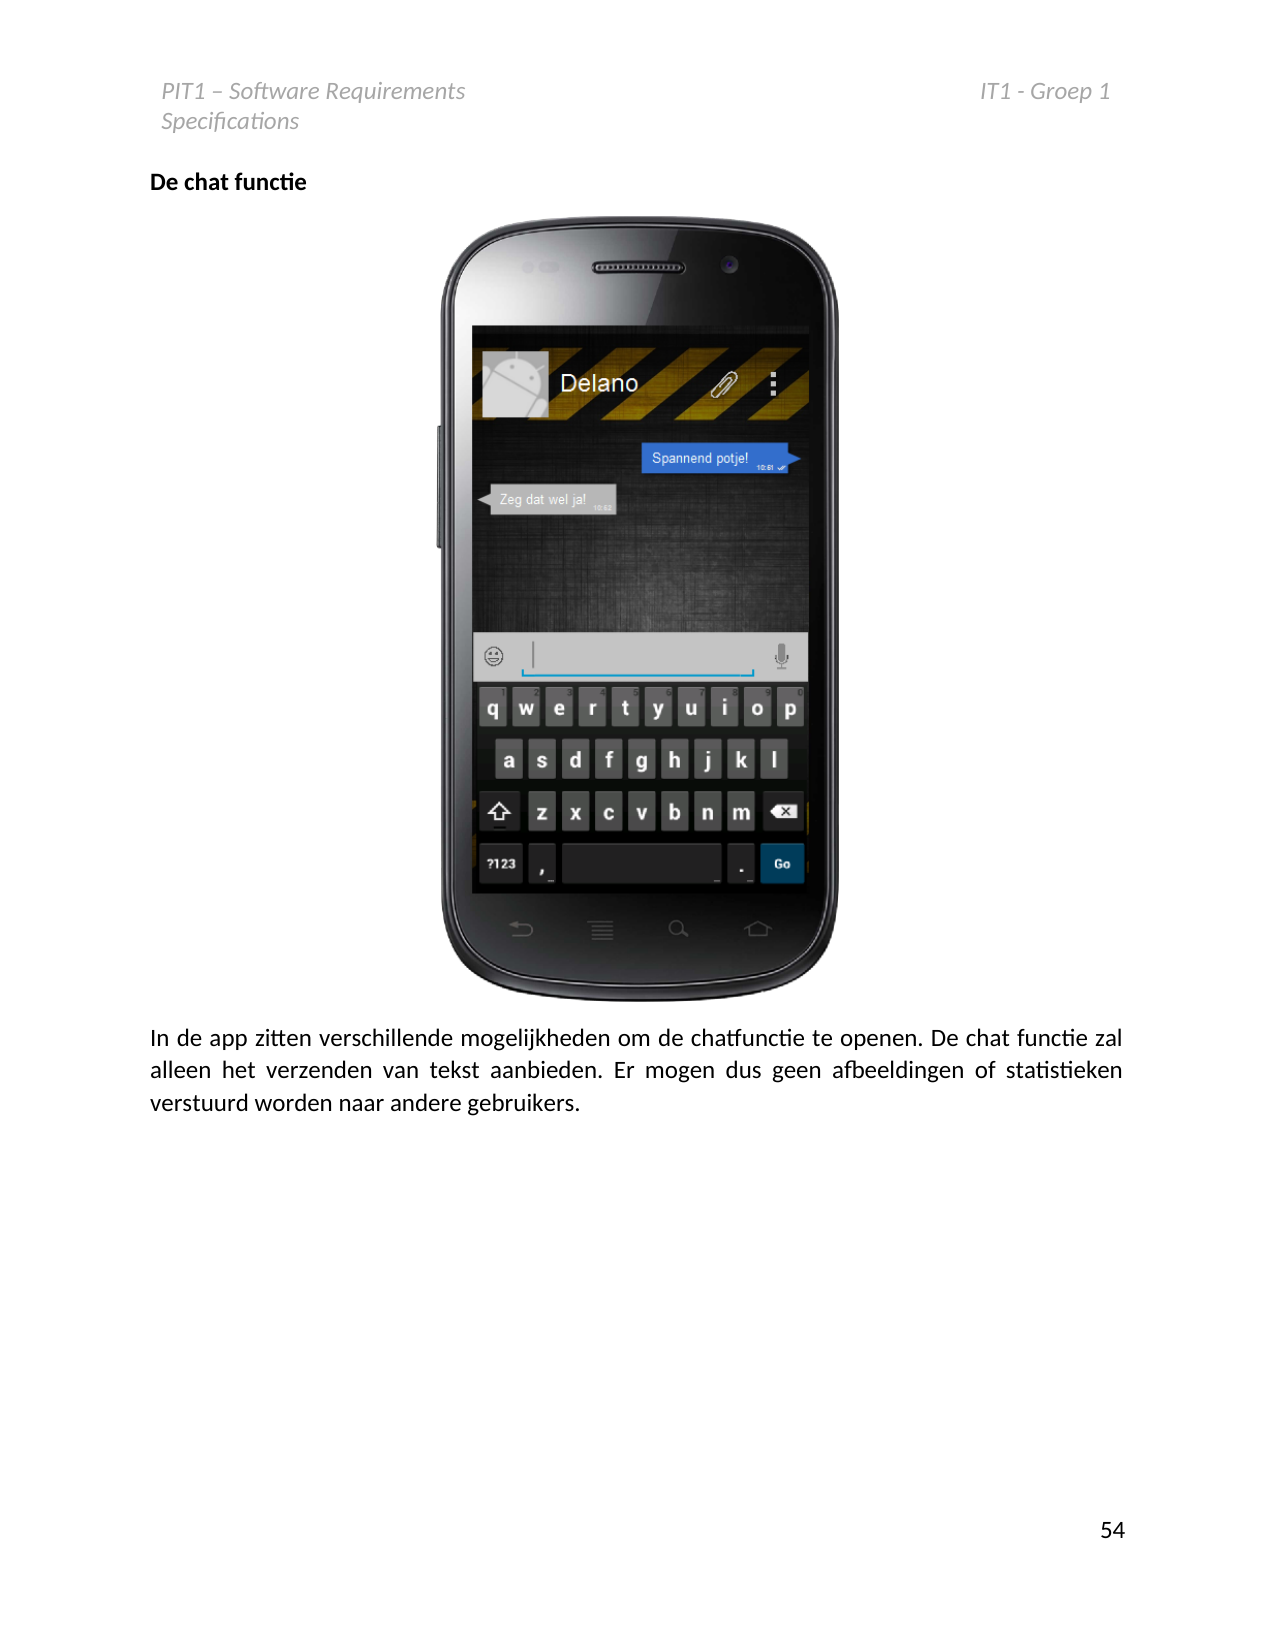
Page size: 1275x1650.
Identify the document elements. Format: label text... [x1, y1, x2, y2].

text In de app zitten verschillende mogelijkheden om de chatfunctie te openen. De chat functie zal alleen het verzenden van tekst aanbieden. Er mogen dus geen afbeeldingen of statistieken verstuurd worden naar andere gebruikers. [150, 1022, 1125, 1118]
picture [436, 216, 839, 1003]
text De chat functie [150, 167, 1125, 197]
